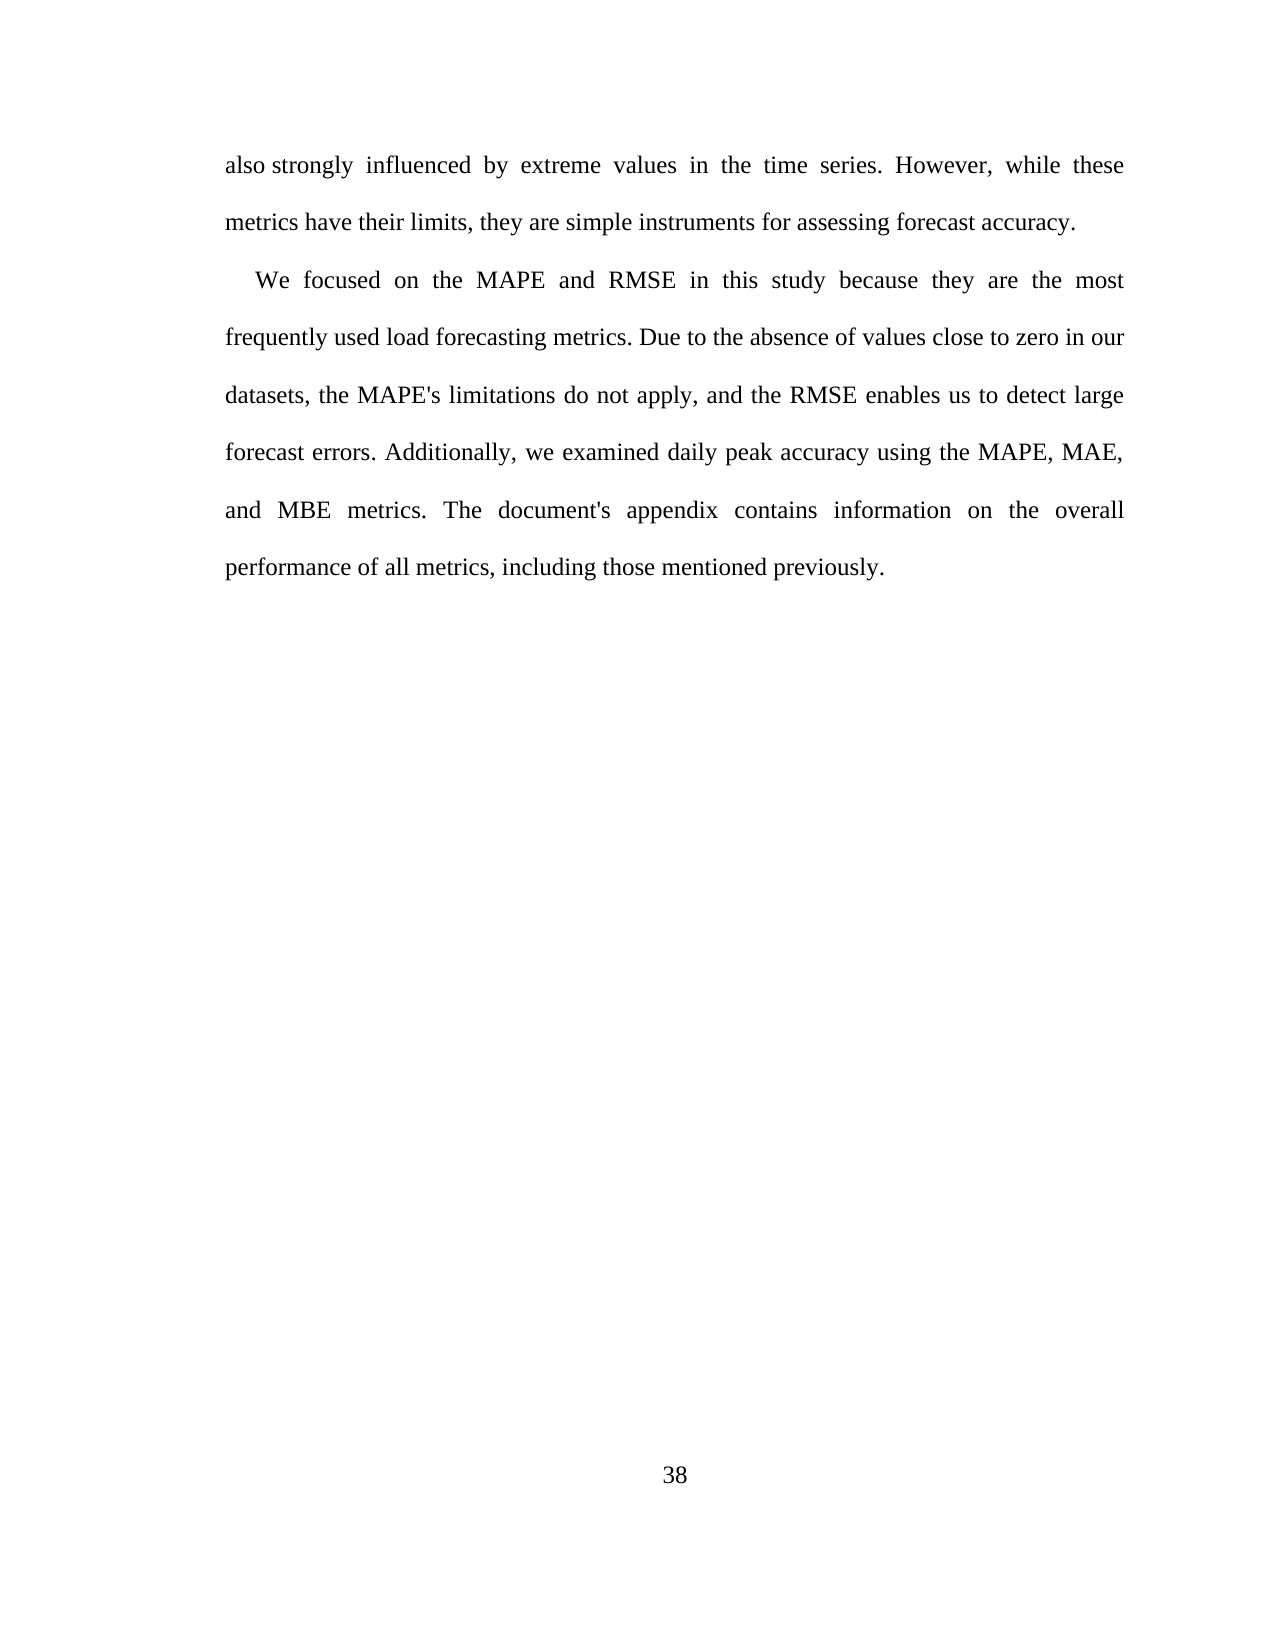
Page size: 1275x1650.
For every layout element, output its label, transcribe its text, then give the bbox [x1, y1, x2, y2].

text We focused on the MAPE and RMSE in this study because they are the most frequently used load forecasting metrics. Due to the absence of values close to zero in our datasets, the MAPE's limitations do not apply, and the RMSE enables us to detect large forecast errors. Additionally, we examined daily peak accuracy using the MAPE, MAE, and MBE metrics. The document's appendix contains information on the overall performance of all metrics, including those mentioned previously. [225, 265, 1125, 581]
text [225, 150, 1125, 236]
